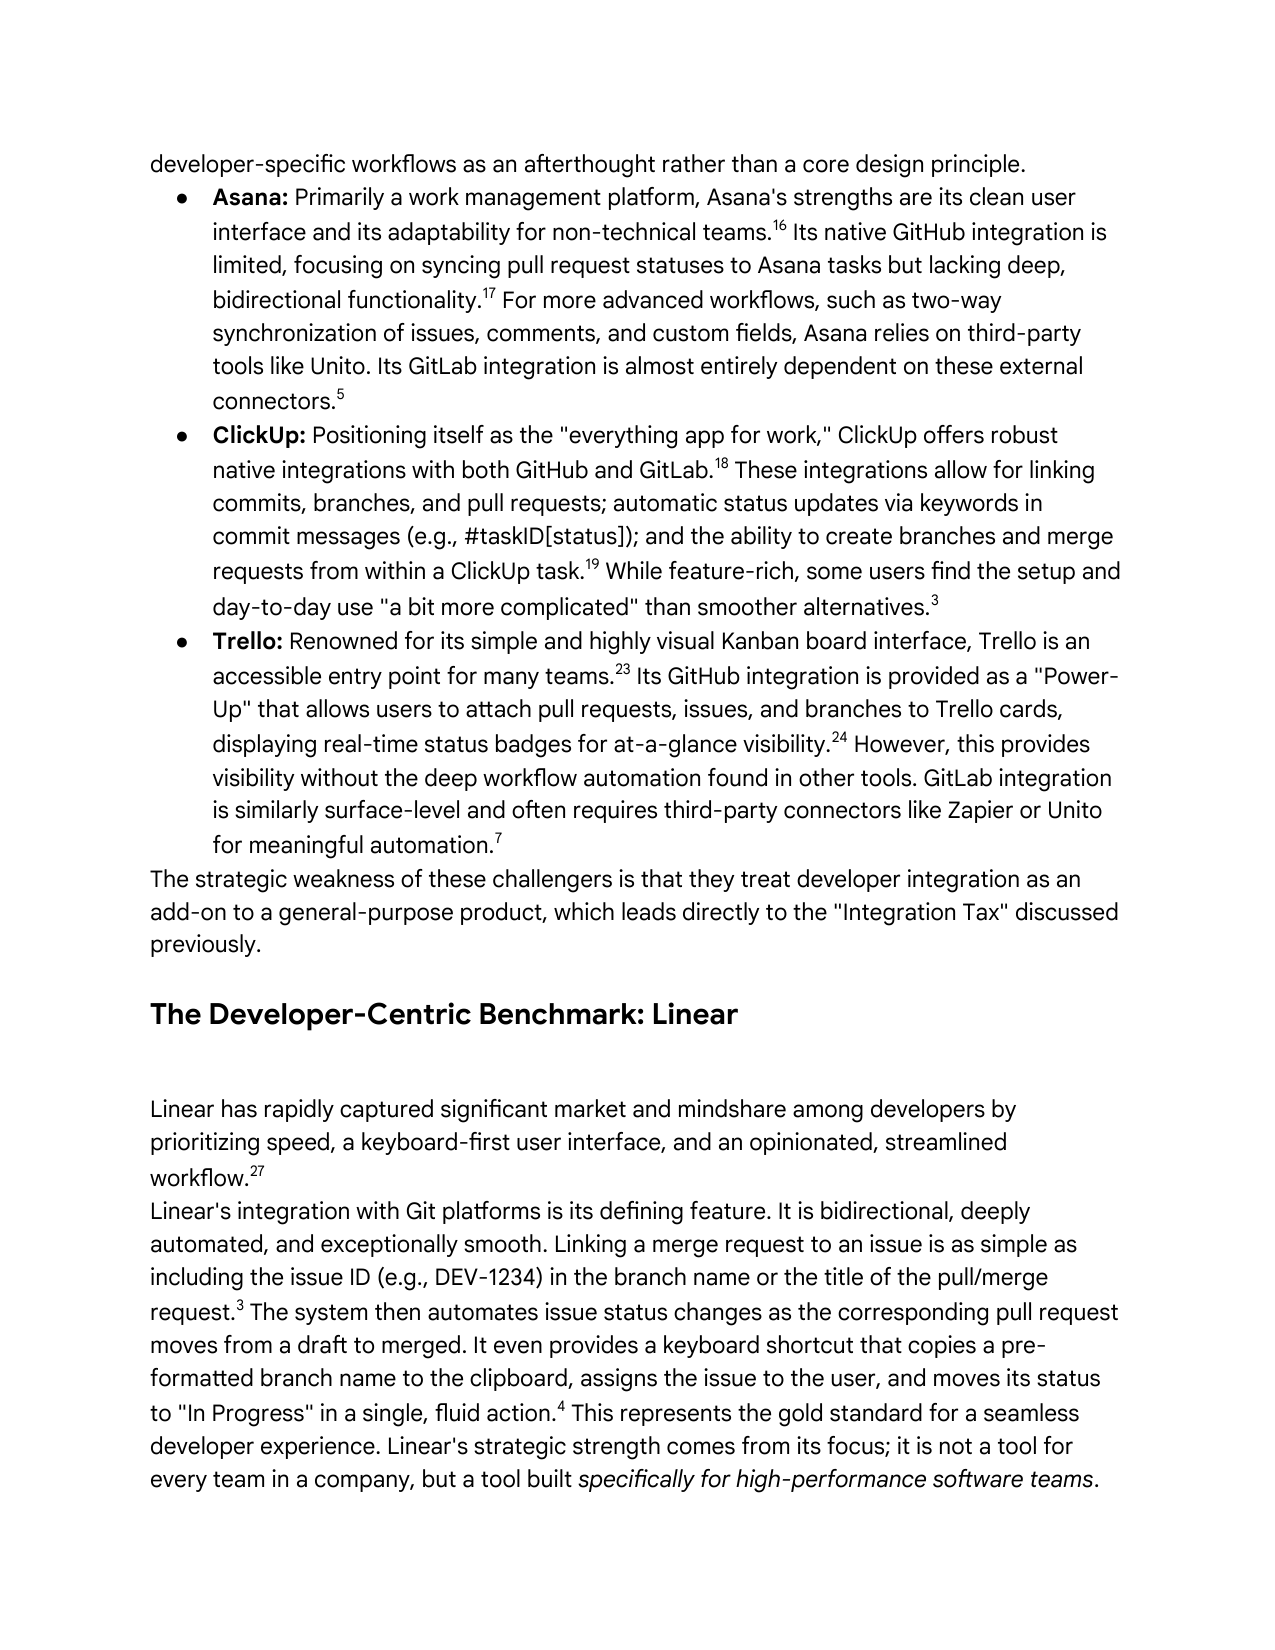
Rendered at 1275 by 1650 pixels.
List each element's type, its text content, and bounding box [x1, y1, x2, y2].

text The strategic weakness of these challengers is that they treat developer integration as an add-on to a general-purpose product, which leads directly to the "Integration Tax" discussed previously. [150, 865, 1125, 959]
list Trello: Renowned for its simple and highly visual Kanban board interface, Trello is an accessible entry point for many teams.23 Its GitHub integration is provided as a "Power-Up" that allows users to attach pull requests, issues, and branches to Trello cards, displaying real-time status badges for at-a-glance visibility.24 However, this provides visibility without the deep workflow automation found in other tools. GitLab integration is similarly surface-level and often requires third-party connectors like Zapier or Unito for meaningful automation.7 [175, 627, 1125, 861]
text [150, 150, 1125, 179]
subtitle The Developer-Centric Benchmark: Linear [150, 996, 1125, 1033]
list ClickUp: Positioning itself as the "everything app for work," ClickUp offers robust native integrations with both GitHub and GitLab.18 These integrations allow for linking commits, branches, and pull requests; automatic status updates via keywords in commit messages (e.g., #taskID[status]); and the ability to create branches and merge requests from within a ClickUp task.19 While feature-rich, some users find the setup and day-to-day use "a bit more complicated" than smoother alternatives.3 [175, 421, 1125, 622]
text Linear's integration with Git platforms is its defining feature. It is bidirectional, deeply automated, and exceptionally smooth. Linking a merge request to an issue is as simple as including the issue ID (e.g., DEV-1234) in the branch name or the title of the pull/merge request.3 The system then automates issue status changes as the corresponding pull request moves from a draft to merged. It even provides a keyboard shortcut that copies a pre-formatted branch name to the clipboard, assigns the issue to the user, and moves its status to "In Progress" in a single, fluid action.4 This represents the gold standard for a seamless developer experience. Linear's strategic strength comes from its focus; it is not a tool for every team in a company, but a tool built specifically for high-performance software teams. [150, 1197, 1125, 1494]
text Linear has rapidly captured significant market and mindshare among developers by prioritizing speed, a keyboard-first user interface, and an opinionated, streamlined workflow.27 [150, 1096, 1125, 1193]
list Asana: Primarily a work management platform, Asana's strengths are its clean user interface and its adaptability for non-technical teams.16 Its native GitHub integration is limited, focusing on syncing pull request statuses to Asana tasks but lacking deep, bidirectional functionality.17 For more advanced workflows, such as two-way synchronization of issues, comments, and custom fields, Asana relies on third-party tools like Unito. Its GitLab integration is almost entirely dependent on these external connectors.5 [175, 183, 1125, 417]
